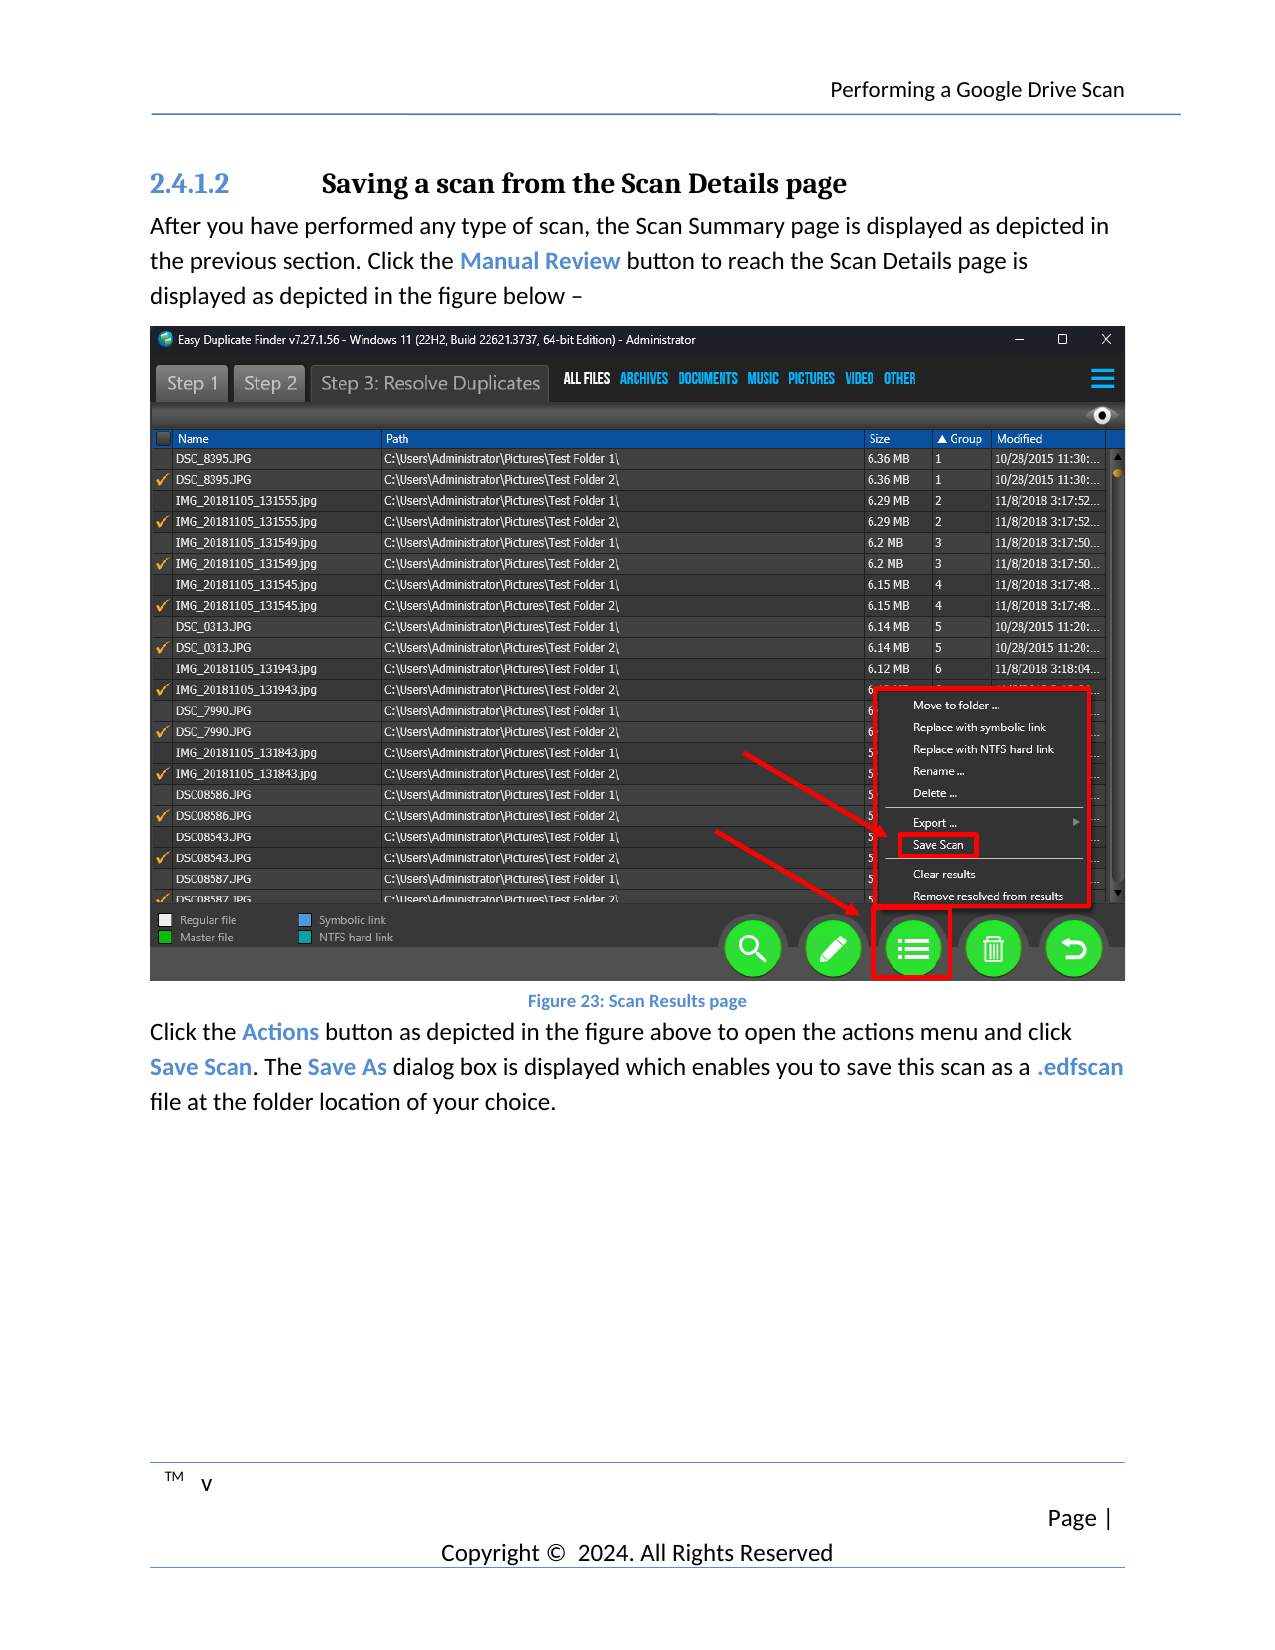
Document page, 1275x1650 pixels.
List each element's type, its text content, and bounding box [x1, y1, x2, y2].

text After you have performed any type of scan, the Scan Summary page is displayed as depicted in the previous section. Click the Manual Review button to reach the Scan Details page is displayed as depicted in the figure below – [150, 210, 1125, 311]
text Click the Actions button as depicted in the figure above to open the actions menu and click Save Scan. The Save As dialog box is displayed which enables you to save this scan as a .edfscan file at the folder location of your choice. [150, 1016, 1125, 1117]
picture [150, 326, 1125, 981]
subtitle Saving a scan from the Scan Details page [150, 167, 1125, 201]
